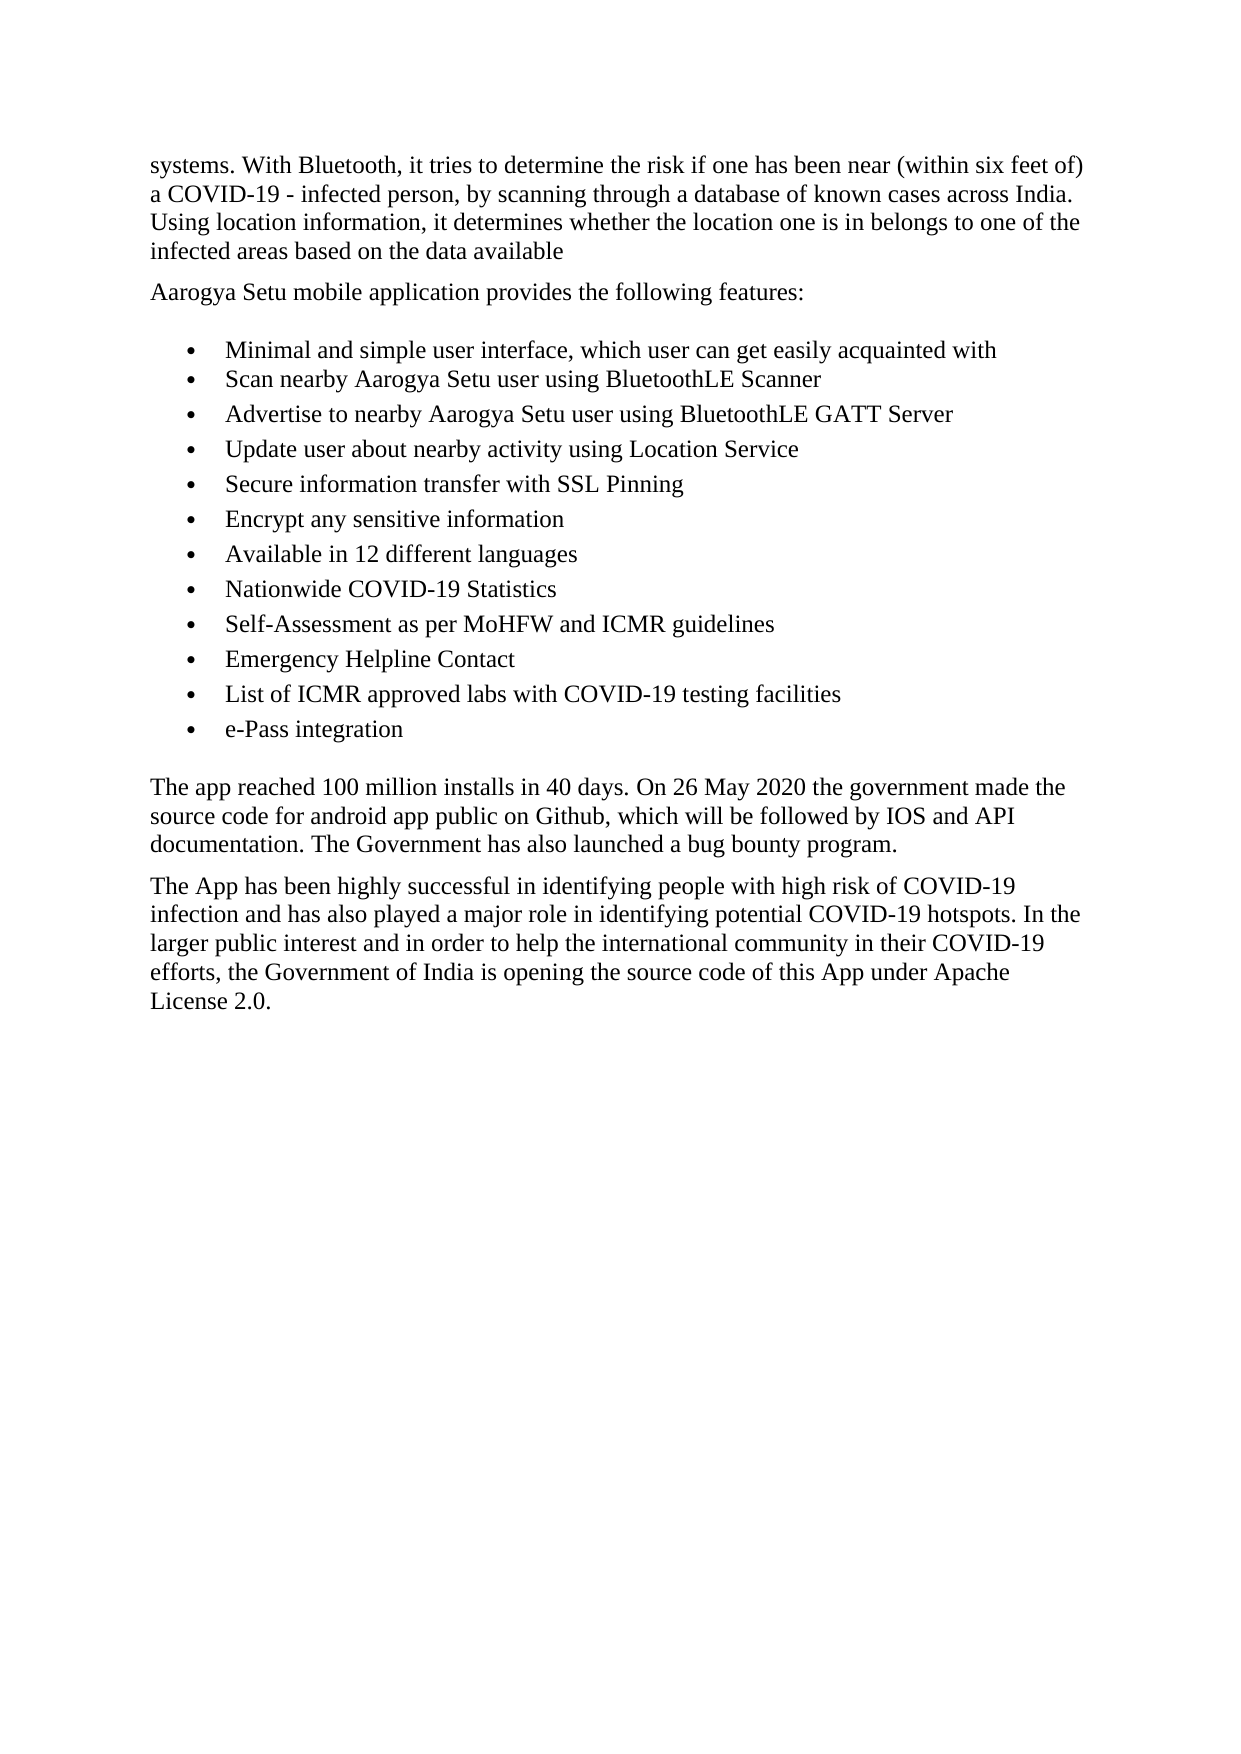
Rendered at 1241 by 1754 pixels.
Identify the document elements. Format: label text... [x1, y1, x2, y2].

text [150, 150, 1090, 265]
list Update user about nearby activity using Location Service [187, 434, 1090, 463]
list Minimal and simple user interface, which user can get easily acquainted with [187, 335, 1090, 364]
list Scan nearby Aarogya Setu user using BluetoothLE Scanner [187, 364, 1090, 393]
list Available in 12 different languages [187, 539, 1090, 568]
text The App has been highly successful in identifying people with high risk of COVID-19 infection and has also played a major role in identifying potential COVID-19 hotspots. In the larger public interest and in order to help the international community in their COVID-19 efforts, the Government of India is opening the source code of this App under Apache License 2.0. [150, 871, 1090, 1014]
list List of ICMR approved labs with COVID-19 testing facilities [187, 679, 1090, 708]
text The app reached 100 million installs in 40 days. On 26 May 2020 the government made the source code for android app public on Github, which will be followed by IOS and API documentation. The Government has also launched a bug bounty program. [150, 772, 1090, 858]
list Nationwide COVID-19 Statistics [187, 574, 1090, 603]
text Aarogya Setu mobile application provides the following features: [150, 277, 1090, 306]
list Encrypt any sensitive information [187, 504, 1090, 533]
list Emergency Helpline Contact [187, 644, 1090, 673]
list Secure information transfer with SSL Pinning [187, 469, 1090, 498]
list Advertise to nearby Aarogya Setu user using BluetoothLE GATT Server [187, 399, 1090, 428]
list e-Pass integration [187, 714, 1090, 743]
list Self-Assessment as per MoHFW and ICMR guidelines [187, 609, 1090, 638]
